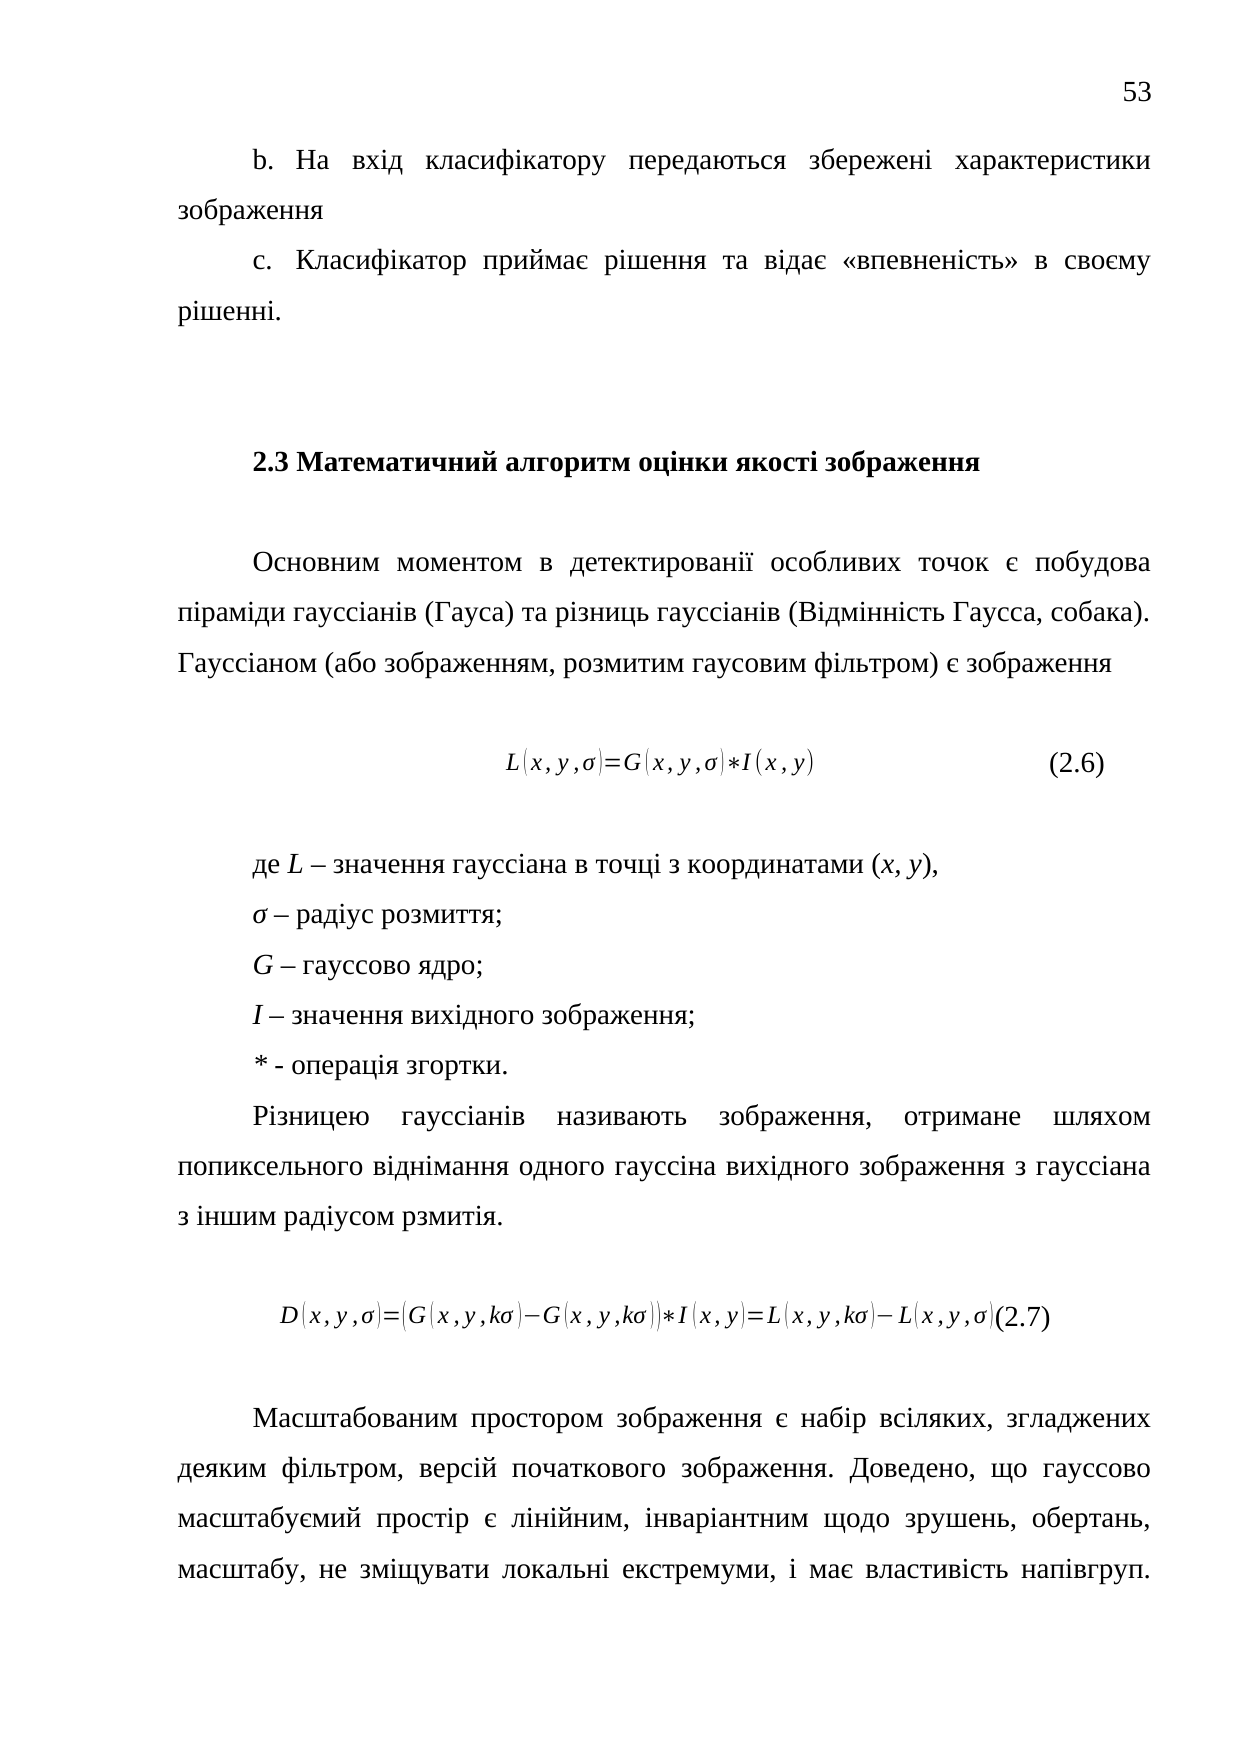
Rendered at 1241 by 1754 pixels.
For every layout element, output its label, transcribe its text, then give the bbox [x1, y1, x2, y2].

text σ – радіус розмиття; [177, 896, 1152, 930]
text Основним моментом в детектированії особливих точок є побудова піраміди гауссіанів (Гауса) та різниць гауссіанів (Відмінність Гаусса, собака). Гауссіаном (або зображенням, розмитим гаусовим фільтром) є зображення [177, 544, 1152, 678]
text де L – значення гауссіана в точці з координатами (х, у), [177, 846, 1152, 880]
text * - операція згортки. [177, 1047, 1152, 1081]
text G – гауссово ядро; [177, 947, 1152, 980]
text (2.6) [177, 746, 1152, 779]
text Різницею гауссіанів називають зображення, отримане шляхом попиксельного віднімання одного гауссіна вихідного зображення з гауссіана з іншим радіусом рзмитія. [177, 1098, 1152, 1232]
text І – значення вихідного зображення; [177, 997, 1152, 1031]
list Класифікатор приймає рішення та відає «впевненість» в своєму рішенні. [177, 242, 1152, 326]
list На вхід класифікатору передаються збережені характеристики зображення [177, 142, 1152, 226]
text (2.7) [177, 1299, 1152, 1333]
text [177, 1400, 1152, 1584]
text 2.3 Математичний алгоритм оцінки якості зображення [177, 444, 1152, 477]
